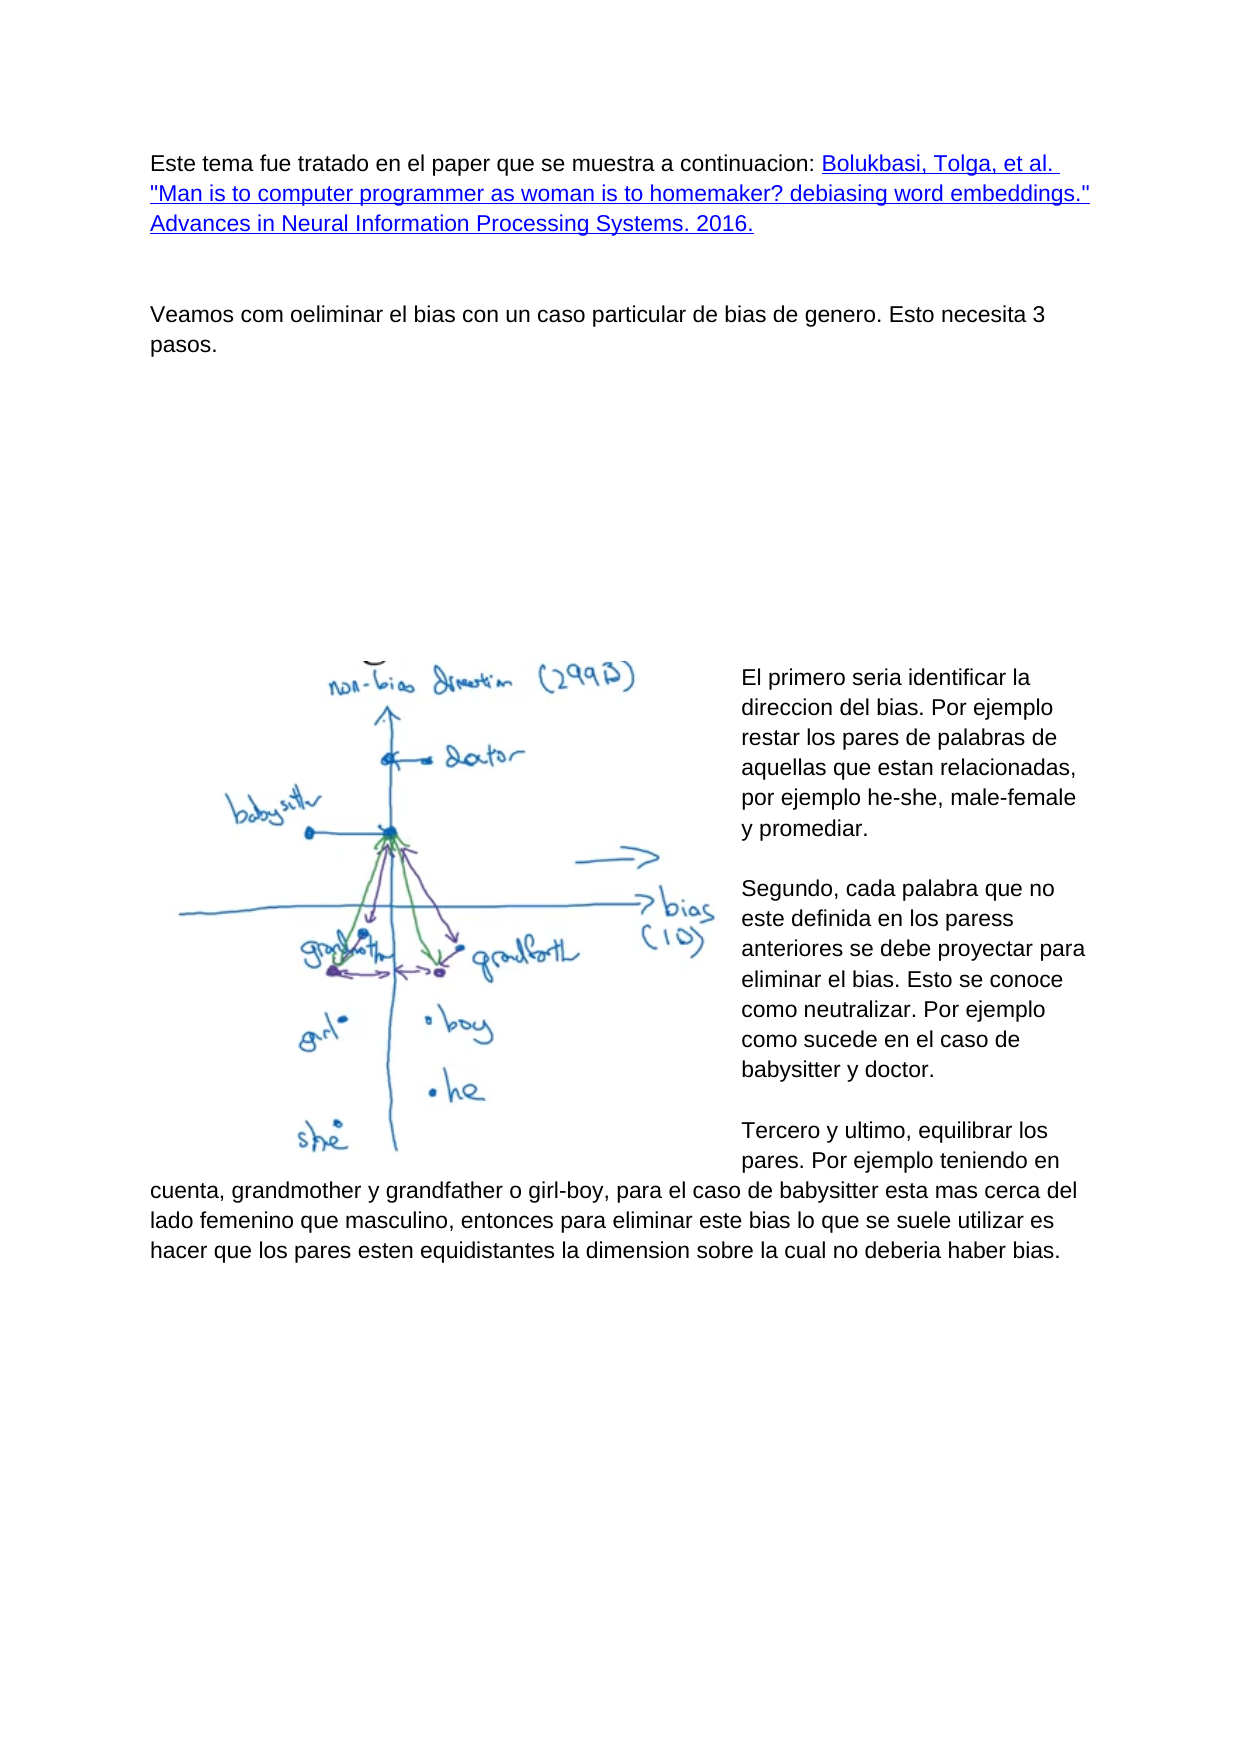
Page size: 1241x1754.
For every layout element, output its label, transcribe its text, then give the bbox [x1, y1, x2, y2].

text Este tema fue tratado en el paper que se muestra a continuacion: Bolukbasi, Tolga, et al. "Man is to computer programmer as woman is to homemaker? debiasing word embeddings." Advances in Neural Information Processing Systems. 2016. [150, 204, 1090, 237]
text Veamos com oeliminar el bias con un caso particular de bias de genero. Esto necesita 3 pasos. [150, 301, 1090, 358]
text Segundo, cada palabra que no este definida en los paress anteriores se debe proyectar para eliminar el bias. Esto se conoce como neutralizar. Por ejemplo como sucede en el caso de babysitter y doctor. [723, 875, 1090, 1083]
text El primero seria identificar la direccion del bias. Por ejemplo restar los pares de palabras de aquellas que estan relacionadas, por ejemplo he-she, male-female y promediar. [723, 663, 1090, 841]
text Tercero y ultimo, equilibrar los pares. Por ejemplo teniendo en cuenta, grandmother y grandfather o girl-boy, para el caso de babysitter esta mas cerca del lado femenino que masculino, entonces para eliminar este bias lo que se suele utilizar es hacer que los pares esten equidistantes la dimension sobre la cual no deberia haber bias. [150, 1117, 1090, 1264]
text Este tema fue tratado en el paper que se muestra a continuacion: Bolukbasi, Tolga, et al. "Man is to computer programmer as woman is to homemaker? debiasing word embeddings." Advances in Neural Information Processing Systems. 2016. [150, 150, 1090, 203]
picture [151, 661, 723, 1164]
